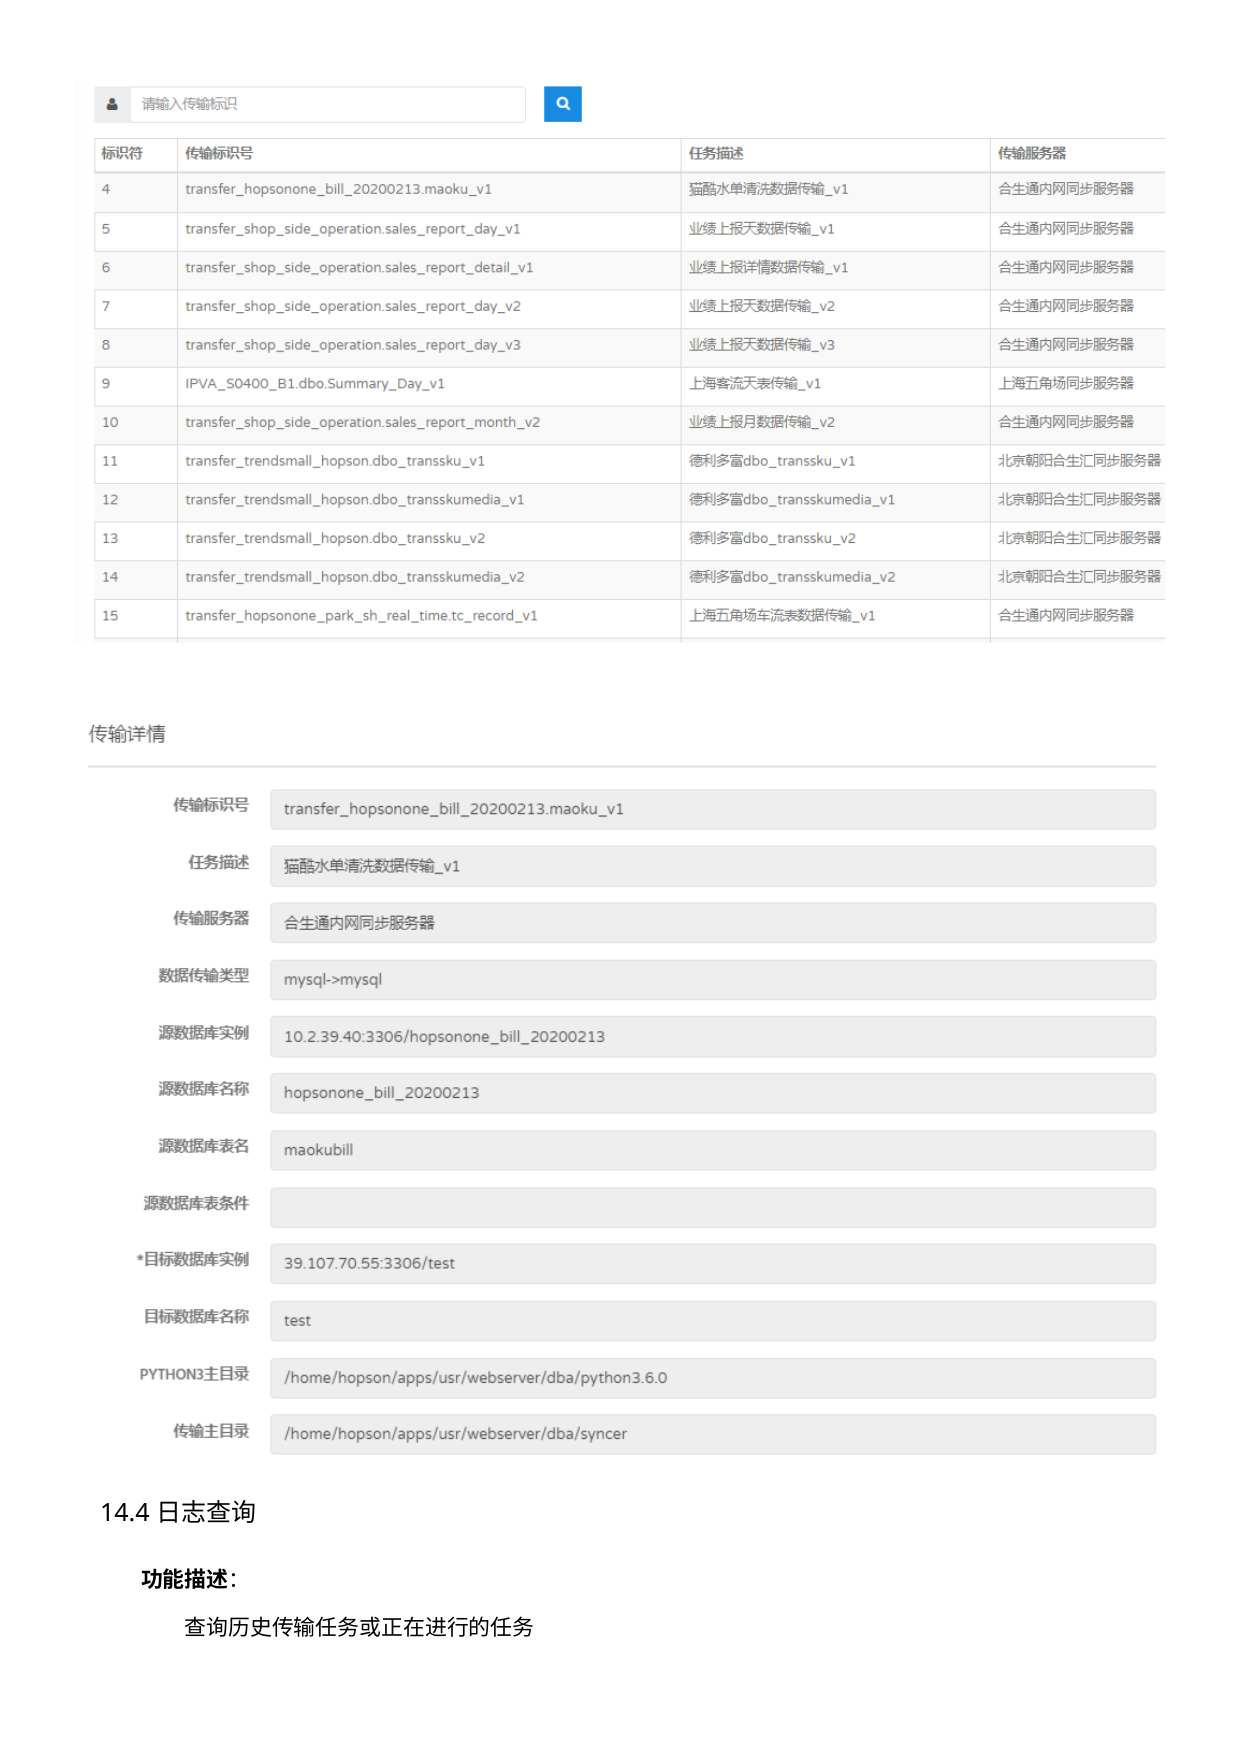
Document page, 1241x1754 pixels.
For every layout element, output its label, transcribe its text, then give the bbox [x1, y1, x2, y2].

picture [75, 80, 1166, 643]
text 功能描述： [75, 1561, 1165, 1594]
text 查询历史传输任务或正在进行的任务 [75, 1610, 1165, 1642]
text 14.4 日志查询 [75, 1478, 1165, 1543]
picture [75, 707, 1166, 1469]
